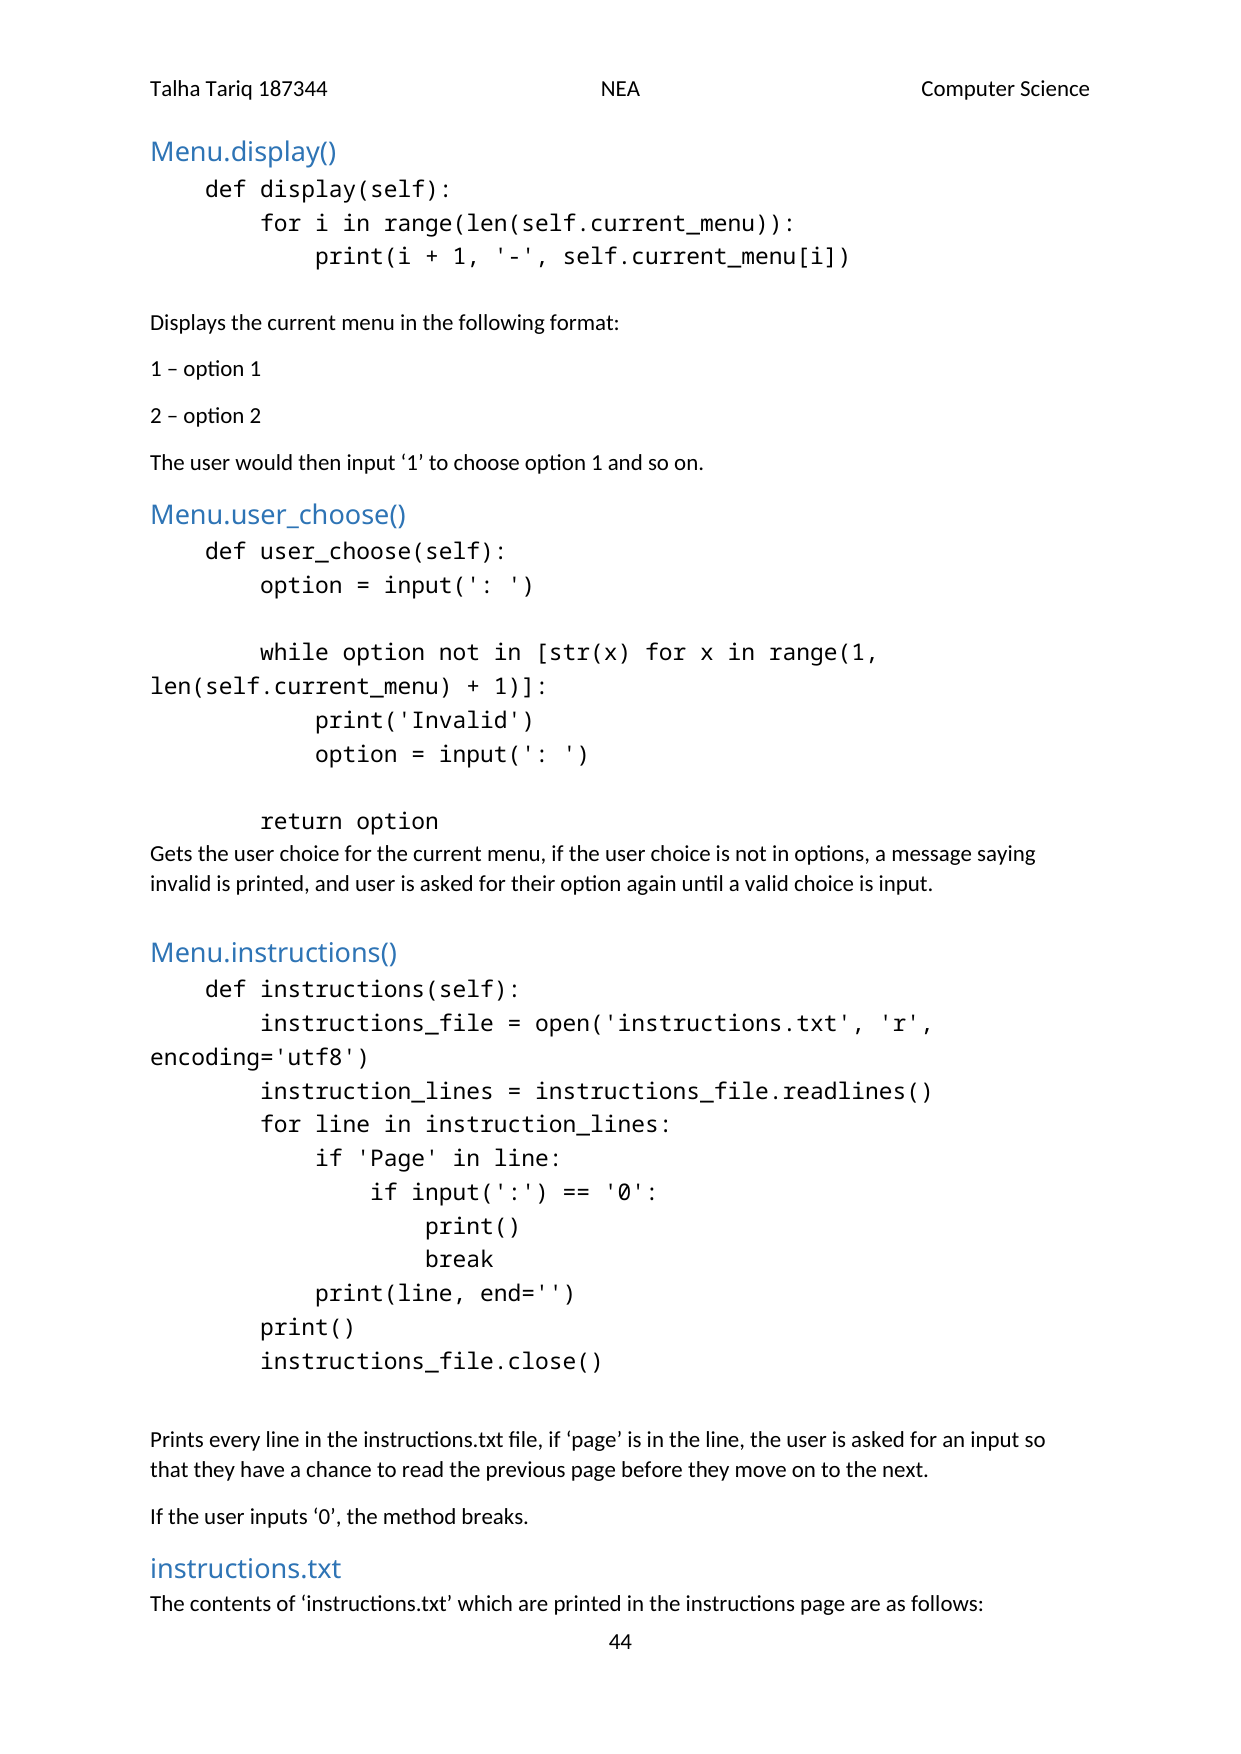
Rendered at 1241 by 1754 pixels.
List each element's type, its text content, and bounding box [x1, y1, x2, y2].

text option = input(': ') [150, 569, 1090, 600]
text def user_choose(self): [150, 535, 1090, 566]
text break [150, 1243, 1090, 1274]
text instructions_file = open('instructions.txt', 'r', encoding='utf8') [150, 1007, 1090, 1072]
text Displays the current menu in the following format: [150, 308, 1090, 336]
text If the user inputs ‘0’, the method breaks. [150, 1502, 1090, 1530]
subtitle instructions.txt [150, 1549, 1090, 1586]
text instructions_file.close() [150, 1344, 1090, 1376]
text Gets the user choice for the current menu, if the user choice is not in options, a message saying invalid is printed, and user is asked for their option again until a valid choice is input. [150, 839, 1090, 897]
text print() [150, 1209, 1090, 1241]
subtitle Menu.instructions() [150, 933, 1090, 970]
text The contents of ‘instructions.txt’ which are printed in the instructions page are as follows: [150, 1589, 1090, 1617]
text return option [150, 805, 1090, 836]
text print() [150, 1311, 1090, 1342]
text print(line, end='') [150, 1277, 1090, 1308]
text 2 – option 2 [150, 401, 1090, 429]
subtitle Menu.user_choose() [150, 495, 1090, 532]
text def display(self): [150, 173, 1090, 204]
text def instructions(self): [150, 973, 1090, 1004]
text if 'Page' in line: [150, 1142, 1090, 1173]
text The user would then input ‘1’ to choose option 1 and so on. [150, 448, 1090, 476]
text option = input(': ') [150, 737, 1090, 769]
text instruction_lines = instructions_file.readlines() [150, 1074, 1090, 1106]
text for line in instruction_lines: [150, 1108, 1090, 1139]
text for i in range(len(self.current_menu)): [150, 206, 1090, 238]
subtitle Menu.display() [150, 133, 1090, 170]
text 1 – option 1 [150, 354, 1090, 383]
text while option not in [str(x) for x in range(1, len(self.current_menu) + 1)]: [150, 636, 1090, 701]
text if input(':') == '0': [150, 1176, 1090, 1207]
text print(i + 1, '-', self.current_menu[i]) [150, 240, 1090, 271]
text Prints every line in the instructions.txt file, if ‘page’ is in the line, the user is asked for an input so that they have a chance to read the previous page before they move on to the next. [150, 1425, 1090, 1483]
text print('Invalid') [150, 704, 1090, 735]
